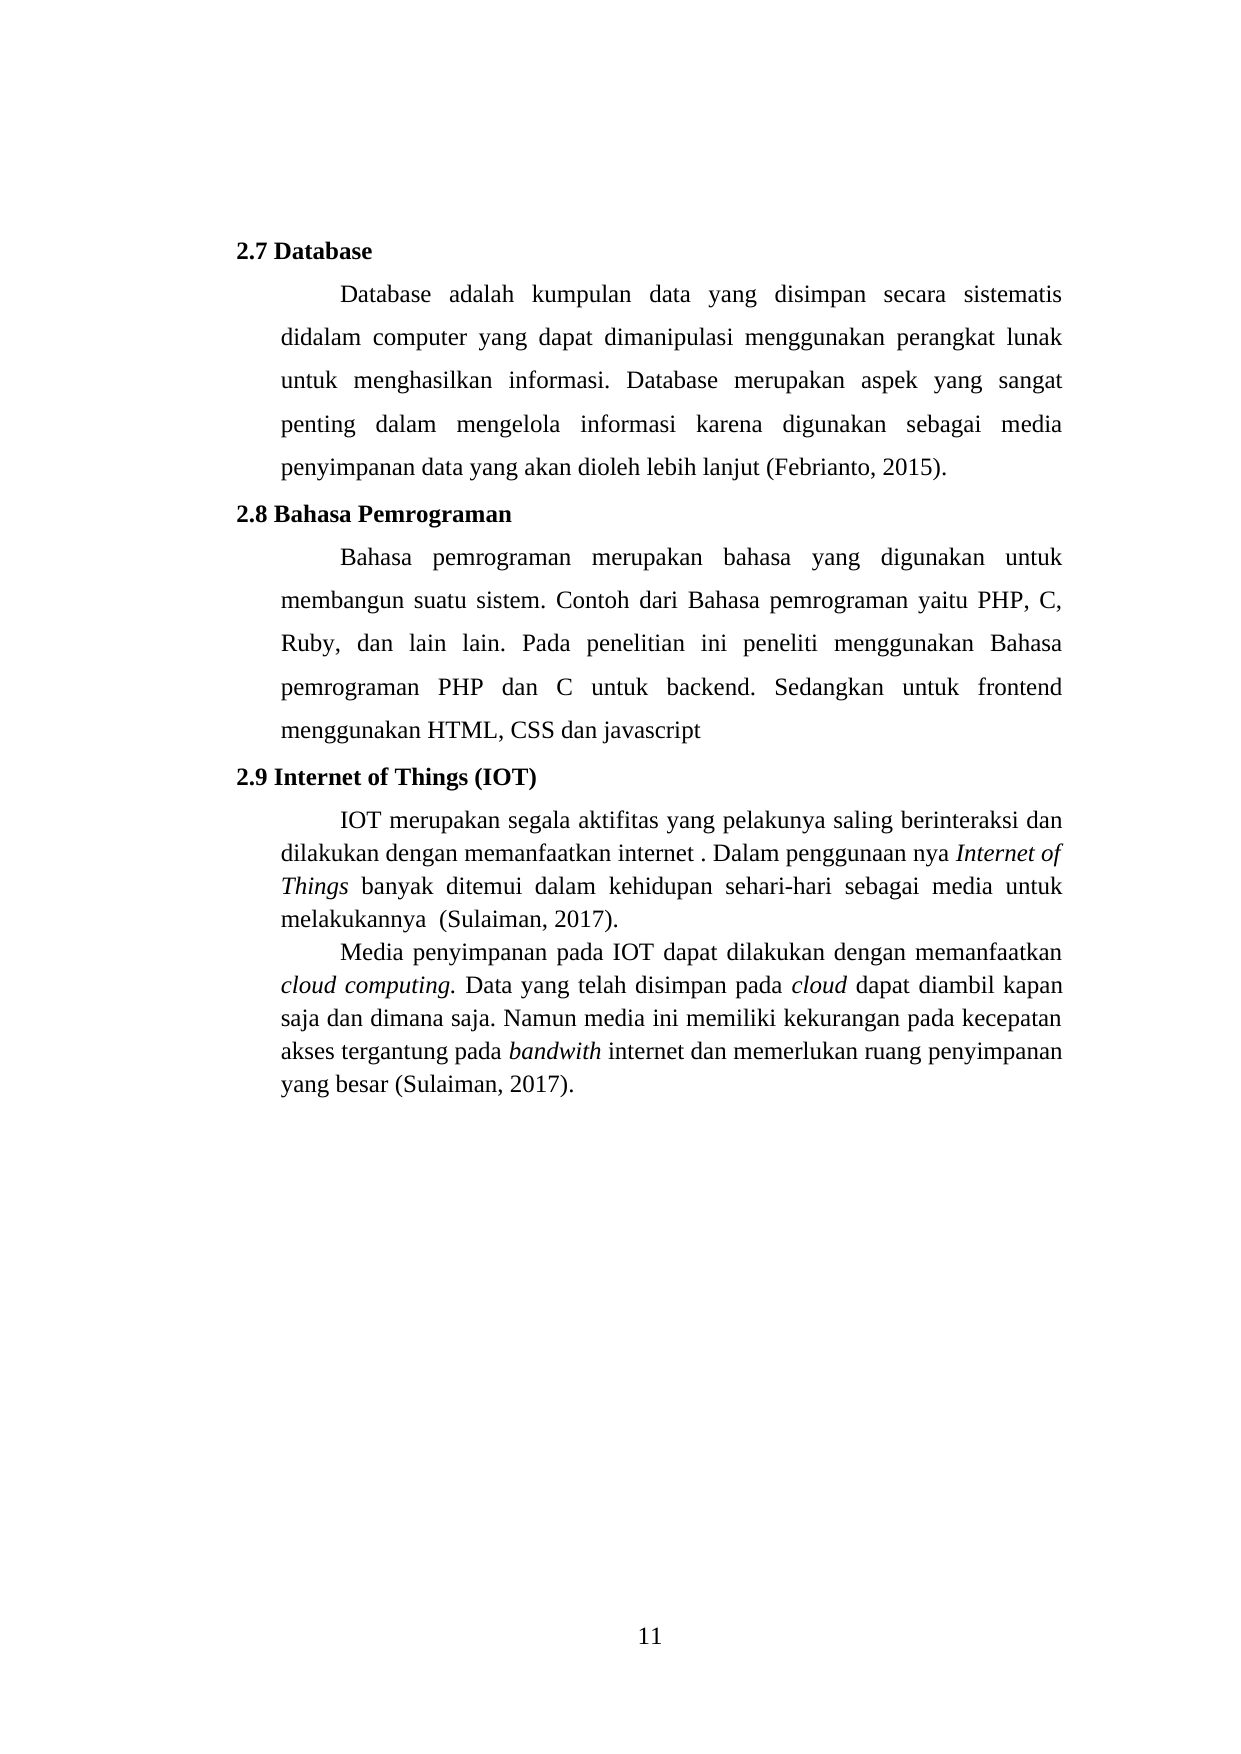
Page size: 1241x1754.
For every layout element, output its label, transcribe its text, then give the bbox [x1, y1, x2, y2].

subtitle Database [236, 236, 1063, 265]
subtitle Internet of Things (IOT) [236, 762, 1063, 791]
text Database adalah kumpulan data yang disimpan secara sistematis didalam computer yang dapat dimanipulasi menggunakan perangkat lunak untuk menghasilkan informasi. Database merupakan aspek yang sangat penting dalam mengelola informasi karena digunakan sebagai media penyimpanan data yang akan dioleh lebih lanjut . [281, 279, 1063, 481]
text Media penyimpanan pada IOT dapat dilakukan dengan memanfaatkan cloud computing. Data yang telah disimpan pada cloud dapat diambil kapan saja dan dimana saja. Namun media ini memiliki kekurangan pada kecepatan akses tergantung pada bandwith internet dan memerlukan ruang penyimpanan yang besar . [281, 937, 1063, 1098]
text IOT merupakan segala aktifitas yang pelakunya saling berinteraksi dan dilakukan dengan memanfaatkan internet . Dalam penggunaan nya Internet of Things banyak ditemui dalam kehidupan sehari-hari sebagai media untuk melakukannya . [281, 805, 1063, 933]
subtitle Bahasa Pemrograman [236, 499, 1063, 528]
text Bahasa pemrograman merupakan bahasa yang digunakan untuk membangun suatu sistem. Contoh dari Bahasa pemrograman yaitu PHP, C, Ruby, dan lain lain. Pada penelitian ini peneliti menggunakan Bahasa pemrograman PHP dan C untuk backend. Sedangkan untuk frontend menggunakan HTML, CSS dan javascript [281, 542, 1063, 743]
